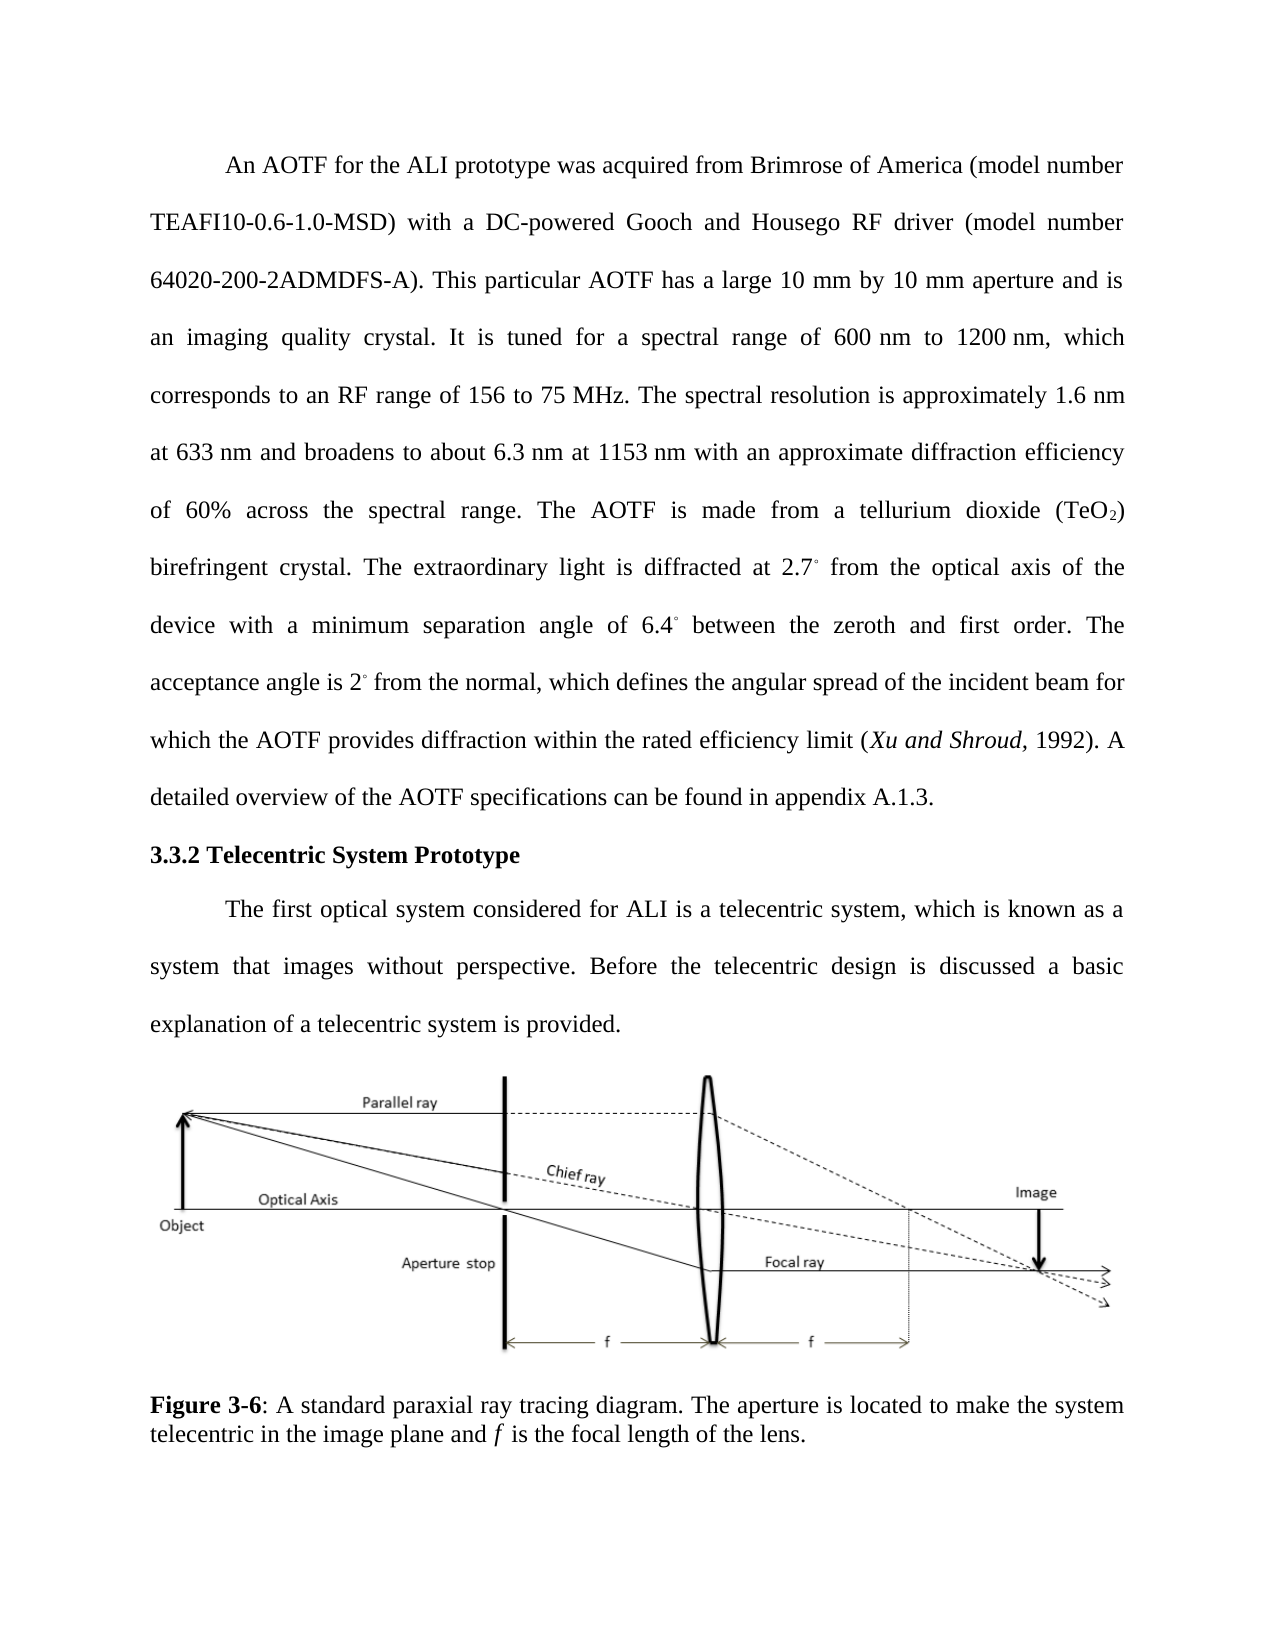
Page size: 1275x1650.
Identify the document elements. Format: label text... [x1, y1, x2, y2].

text The first optical system considered for ALI is a telecentric system, which is known as a system that images without perspective. Before the telecentric design is discussed a basic explanation of a telecentric system is provided. [150, 894, 1125, 1037]
text Figure 3-6: A standard paraxial ray tracing diagram. The aperture is located to make the system telecentric in the image plane and is the focal length of the lens. [150, 1390, 1125, 1448]
subtitle 3.3.2 Telecentric System Prototype [150, 840, 1125, 869]
picture [150, 1066, 1133, 1362]
text An AOTF for the ALI prototype was acquired from Brimrose of America (model number TEAFI10-0.6-1.0-MSD) with a DC-powered Gooch and Housego RF driver (model number 64020-200-2ADMDFS-A). This particular AOTF has a large 10 mm by 10 mm aperture and is an imaging quality crystal. It is tuned for a spectral range of 600 nm to 1200 nm, which corresponds to an RF range of 156 to 75 MHz. The spectral resolution is approximately 1.6 nm at 633 nm and broadens to about 6.3 nm at 1153 nm with an approximate diffraction efficiency of 60% across the spectral range. The AOTF is made from a tellurium dioxide (TeO2) birefringent crystal. The extraordinary light is diffracted at 2.7◦ from the optical axis of the device with a minimum separation angle of 6.4◦ between the zeroth and first order. The acceptance angle is 2◦ from the normal, which defines the angular spread of the incident beam for which the AOTF provides diffraction within the rated efficiency limit (Xu and Shroud, 1992). A detailed overview of the AOTF specifications can be found in appendix A.1.3. [150, 150, 1125, 811]
